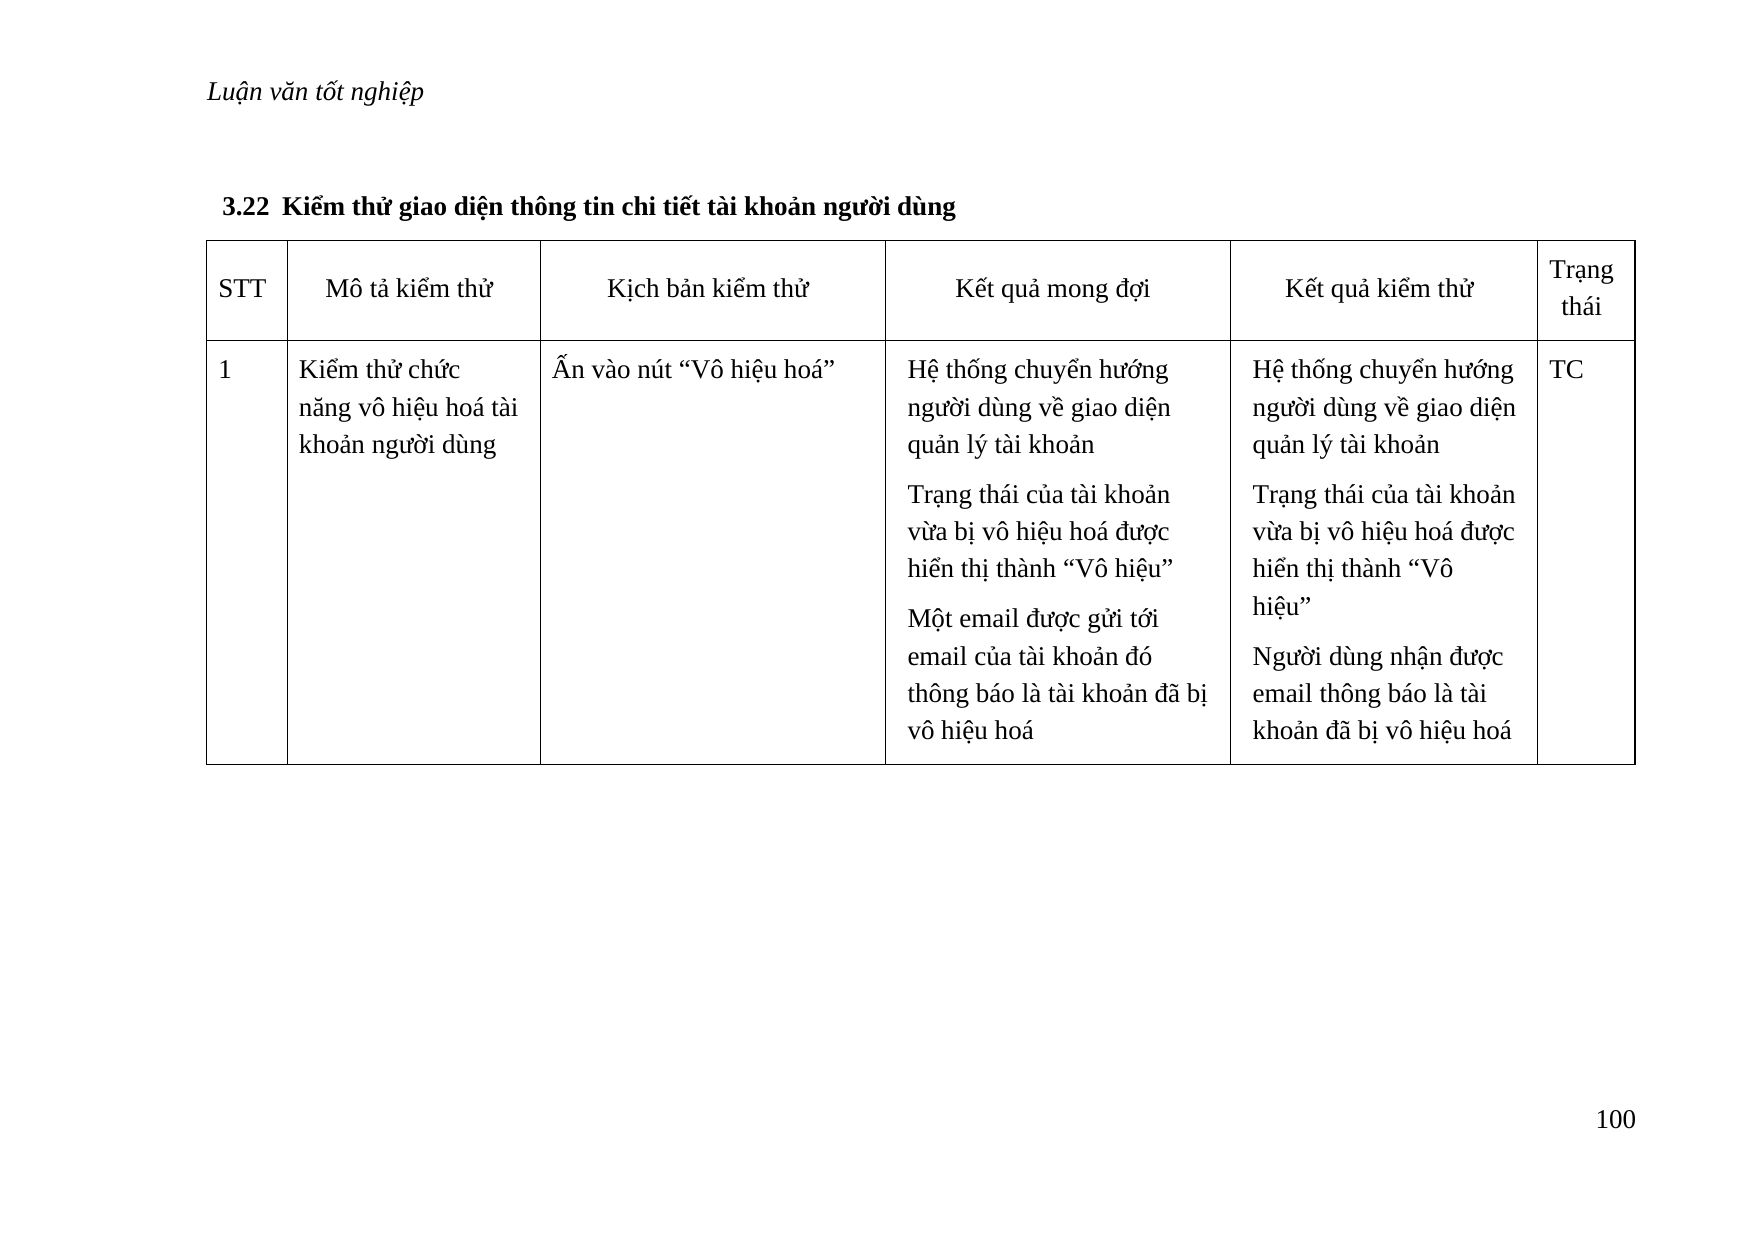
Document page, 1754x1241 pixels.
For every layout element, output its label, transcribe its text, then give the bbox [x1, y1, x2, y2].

table_cell Ấn vào nút “Vô hiệu hoá” [541, 341, 885, 764]
table_cell Kiểm thử chức năng vô hiệu hoá tài khoản người dùng [288, 341, 540, 764]
table_header Trạng thái [1538, 241, 1634, 340]
table_header Kịch bản kiểm thử [541, 241, 885, 340]
table_header Kết quả mong đợi [886, 241, 1230, 340]
table_header Kết quả kiểm thử [1231, 241, 1537, 340]
table_cell Hệ thống chuyển hướng người dùng về giao diện quản lý tài khoản Trạng thái của tài khoản vừa bị vô hiệu hoá được hiển thị thành “Vô hiệu” Một email được gửi tới email của tài khoản đó thông báo là tài khoản đã bị vô hiệu hoá [886, 341, 1230, 764]
table_cell 1 [207, 341, 287, 764]
text Kiểm thử giao diện thông tin chi tiết tài khoản người dùng [222, 190, 1626, 221]
table_header STT [207, 241, 287, 340]
table_cell Hệ thống chuyển hướng người dùng về giao diện quản lý tài khoản Trạng thái của tài khoản vừa bị vô hiệu hoá được hiển thị thành “Vô hiệu” Người dùng nhận được email thông báo là tài khoản đã bị vô hiệu hoá [1231, 341, 1537, 764]
table_cell TC [1538, 341, 1634, 764]
table_header Mô tả kiểm thử [288, 241, 540, 340]
